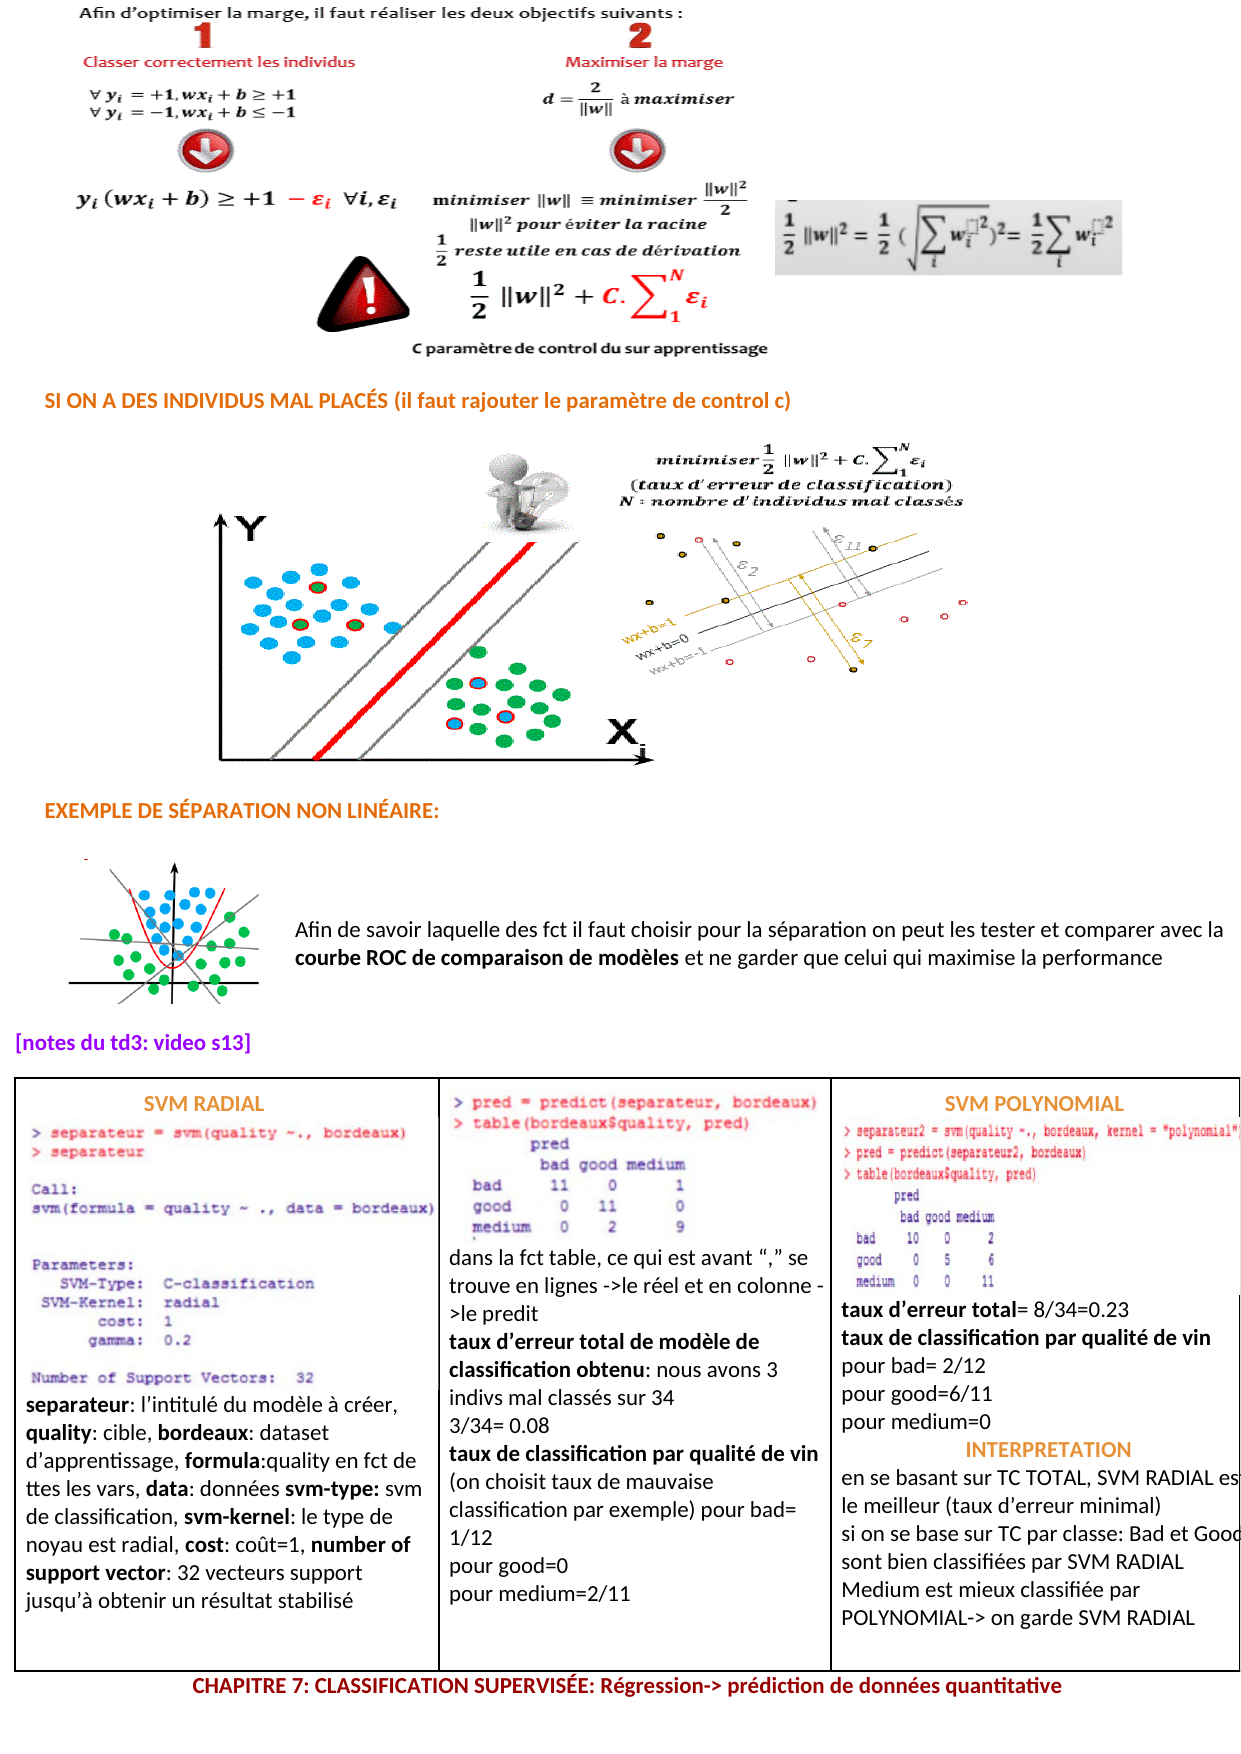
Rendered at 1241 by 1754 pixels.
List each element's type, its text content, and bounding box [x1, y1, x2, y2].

text EXEMPLE DE SÉPARATION NON LINÉAIRE: [44, 796, 1151, 824]
table_header dans la fct table, ce qui est avant “,” se trouve en lignes ->le réel et en colonne ->le predit taux d’erreur total de modèle de classification obtenu: nous avons 3 indivs mal classés sur 34 3/34= 0.08 taux de classification par qualité de vin (on choisit taux de mauvaise classification par exemple) pour bad= 1/12 pour good=0 pour medium=2/11 [440, 1079, 830, 1669]
text SI ON A DES INDIVIDUS MAL PLACÉS (il faut rajouter le paramètre de control c) [44, 387, 1151, 415]
table_header SVM POLYNOMIAL taux d’erreur total= 8/34=0.23 taux de classification par qualité de vin pour bad= 2/12 pour good=6/11 pour medium=0 INTERPRETATION en se basant sur TC TOTAL, SVM RADIAL est le meilleur (taux d’erreur minimal) si on se base sur TC par classe: Bad et Good sont bien classifiées par SVM RADIAL Medium est mieux classifiée par POLYNOMIAL-> on garde SVM RADIAL [832, 1079, 1239, 1669]
picture [213, 439, 983, 771]
table_header SVM RADIAL separateur: l’intitulé du modèle à créer, quality: cible, bordeaux: dataset d’apprentissage, formula:quality en fct de ttes les vars, data: données svm-type: svm de classification, svm-kernel: le type de noyau est radial, cost: coût=1, number of support vector: 32 vecteurs support jusqu’à obtenir un résultat stabilisé [16, 1079, 438, 1669]
table_header [53, 849, 284, 1028]
text [notes du td3: video s13] [15, 1028, 1225, 1056]
picture [25, 1117, 439, 1390]
picture [71, 0, 1124, 362]
text CHAPITRE 7: CLASSIFICATION SUPERVISÉE: Régression-> prédiction de données quantitative [44, 1672, 1211, 1699]
picture [63, 859, 259, 1004]
table_header Afin de savoir laquelle des fct il faut choisir pour la séparation on peut les tester et comparer avec la courbe ROC de comparaison de modèles et ne garder que celui qui maximise la performance [284, 849, 1240, 1028]
picture [448, 1089, 819, 1244]
picture [841, 1117, 1241, 1295]
